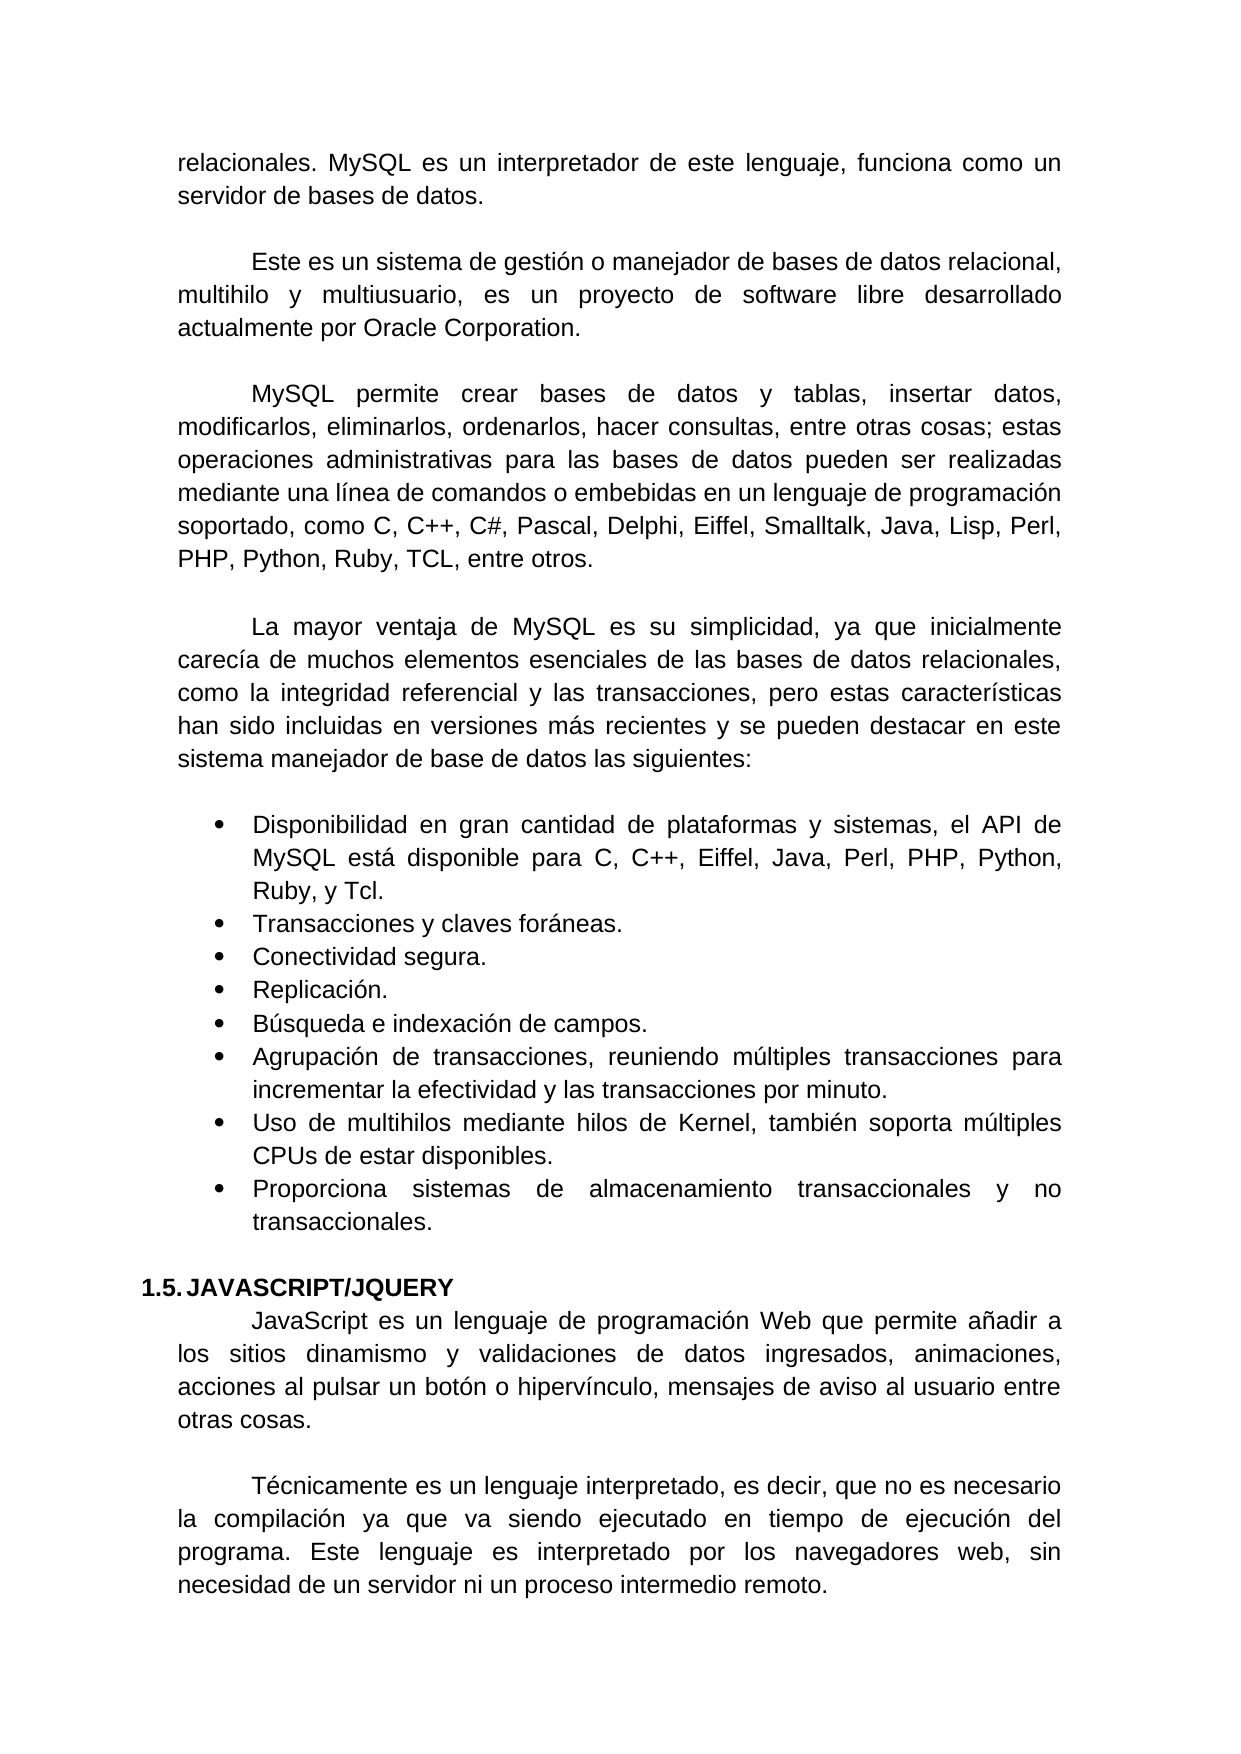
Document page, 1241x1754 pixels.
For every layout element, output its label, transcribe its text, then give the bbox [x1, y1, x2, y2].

list Uso de multihilos mediante hilos de Kernel, también soporta múltiples CPUs de estar disponibles. [215, 1108, 1063, 1170]
list Disponibilidad en gran cantidad de plataformas y sistemas, el API de MySQL está disponible para C, C++, Eiffel, Java, Perl, PHP, Python, Ruby, y Tcl. [215, 810, 1063, 905]
list Replicación. [215, 975, 1063, 1004]
list Búsqueda e indexación de campos. [215, 1008, 1063, 1037]
text La mayor ventaja de MySQL es su simplicidad, ya que inicialmente carecía de muchos elementos esenciales de las bases de datos relacionales, como la integridad referencial y las transacciones, pero estas características han sido incluidas en versiones más recientes y se pueden destacar en este sistema manejador de base de datos las siguientes: [177, 612, 1063, 773]
text Este es un sistema de gestión o manejador de bases de datos relacional, multihilo y multiusuario, es un proyecto de software libre desarrollado actualmente por Oracle Corporation. [177, 247, 1063, 341]
text JavaScript es un lenguaje de programación Web que permite añadir a los sitios dinamismo y validaciones de datos ingresados, animaciones, acciones al pulsar un botón o hipervínculo, mensajes de aviso al usuario entre otras cosas. [177, 1306, 1063, 1434]
list Proporciona sistemas de almacenamiento transaccionales y no transaccionales. [215, 1174, 1063, 1236]
list Agrupación de transacciones, reuniendo múltiples transacciones para incrementar la efectividad y las transacciones por minuto. [215, 1042, 1063, 1103]
list Conectividad segura. [215, 942, 1063, 971]
text MySQL permite crear bases de datos y tablas, insertar datos, modificarlos, eliminarlos, ordenarlos, hacer consultas, entre otras cosas; estas operaciones administrativas para las bases de datos pueden ser realizadas mediante una línea de comandos o embebidas en un lenguaje de programación soportado, como C, C++, C#, Pascal, Delphi, Eiffel, Smalltalk, Java, Lisp, Perl, PHP, Python, Ruby, TCL, entre otros. [177, 379, 1063, 573]
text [177, 148, 1063, 209]
list Transacciones y claves foráneas. [215, 909, 1063, 938]
text Técnicamente es un lenguaje interpretado, es decir, que no es necesario la compilación ya que va siendo ejecutado en tiempo de ejecución del programa. Este lenguaje es interpretado por los navegadores web, sin necesidad de un servidor ni un proceso intermedio remoto. [177, 1471, 1063, 1599]
list JAVASCRIPT/JQUERY [141, 1273, 1063, 1302]
